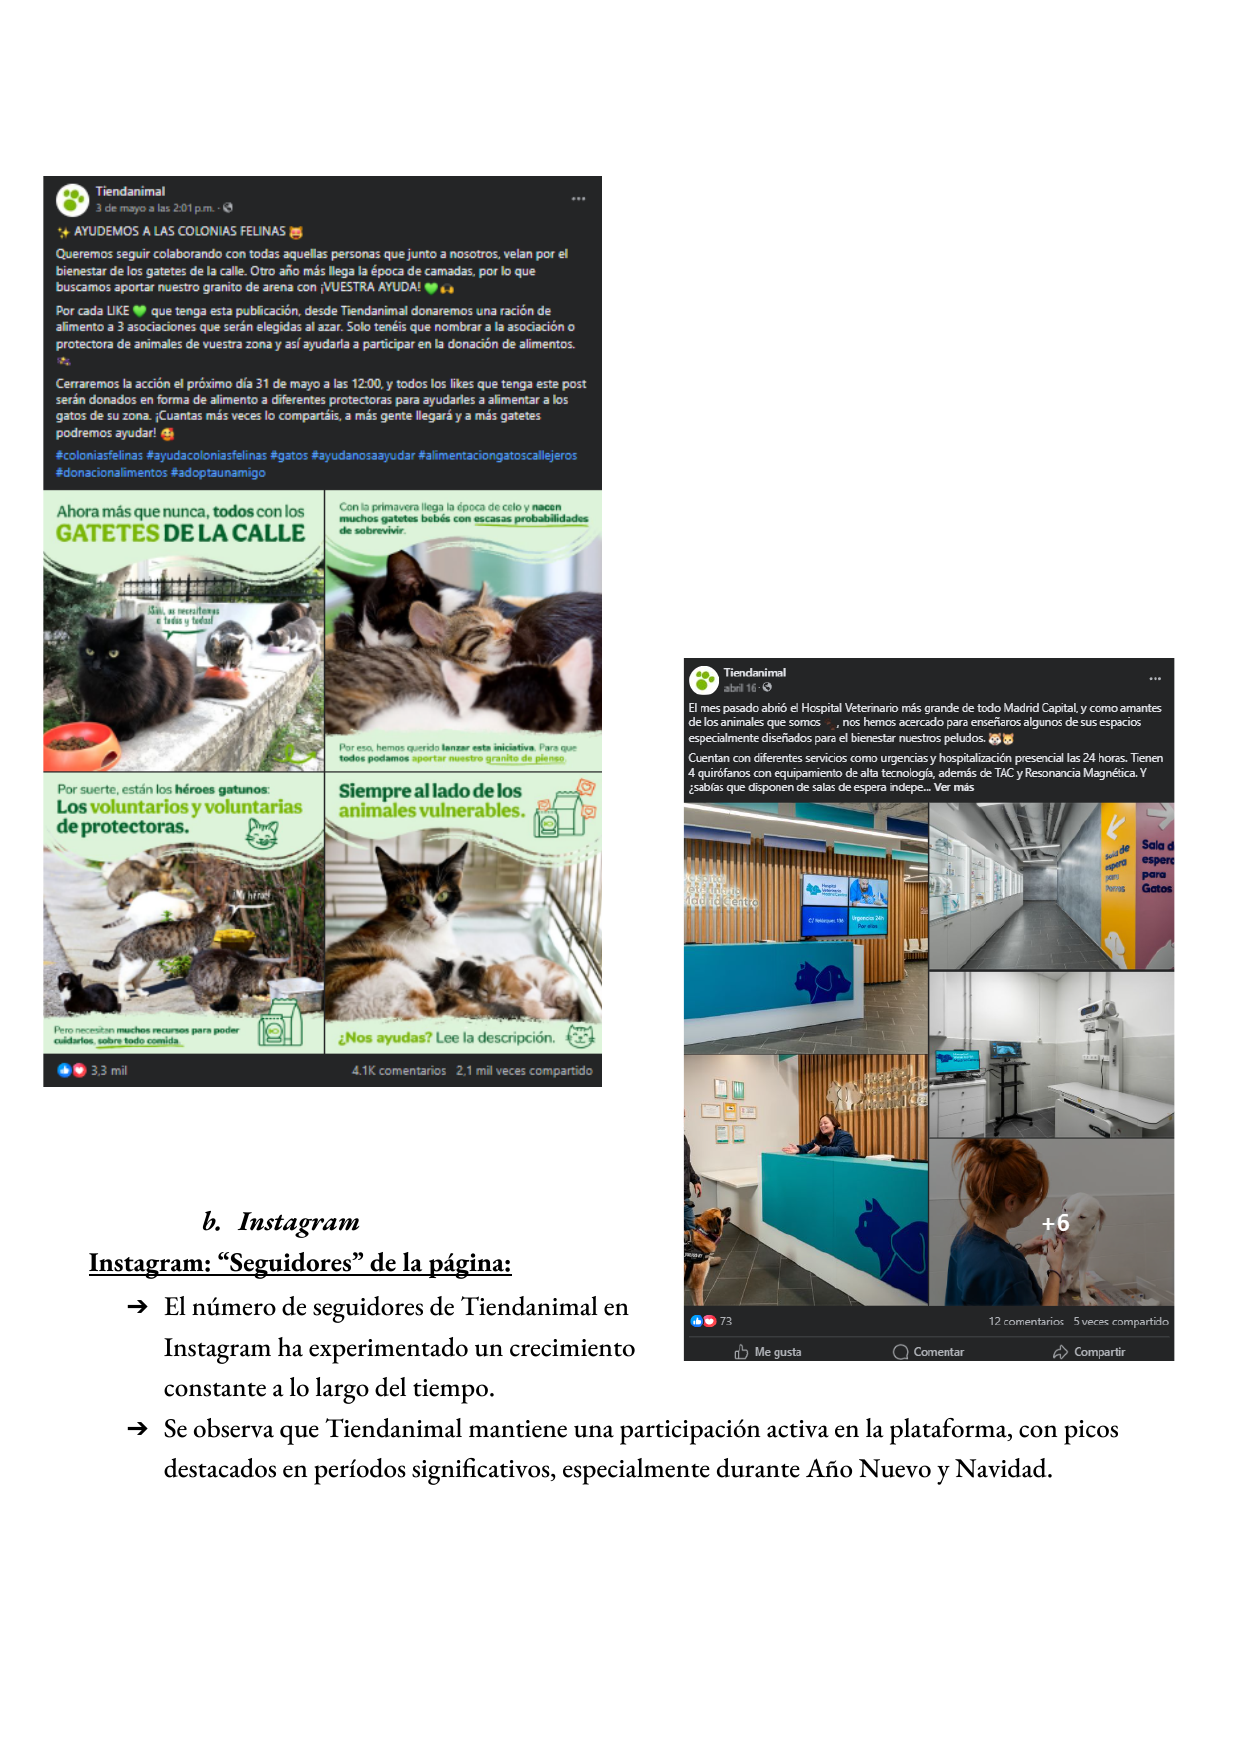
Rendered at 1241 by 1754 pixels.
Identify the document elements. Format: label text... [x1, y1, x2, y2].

text Instagram: “Seguidores” de la página: [88, 1244, 683, 1279]
picture [683, 658, 1175, 1361]
list El número de seguidores de Tiendanimal en Instagram ha experimentado un crecimiento constante a lo largo del tiempo. [126, 1288, 1152, 1405]
picture [43, 176, 602, 1087]
list Instagram [201, 1203, 683, 1239]
list Se observa que Tiendanimal mantiene una participación activa en la plataforma, con picos destacados en períodos significativos, especialmente durante Año Nuevo y Navidad. [126, 1410, 1152, 1486]
